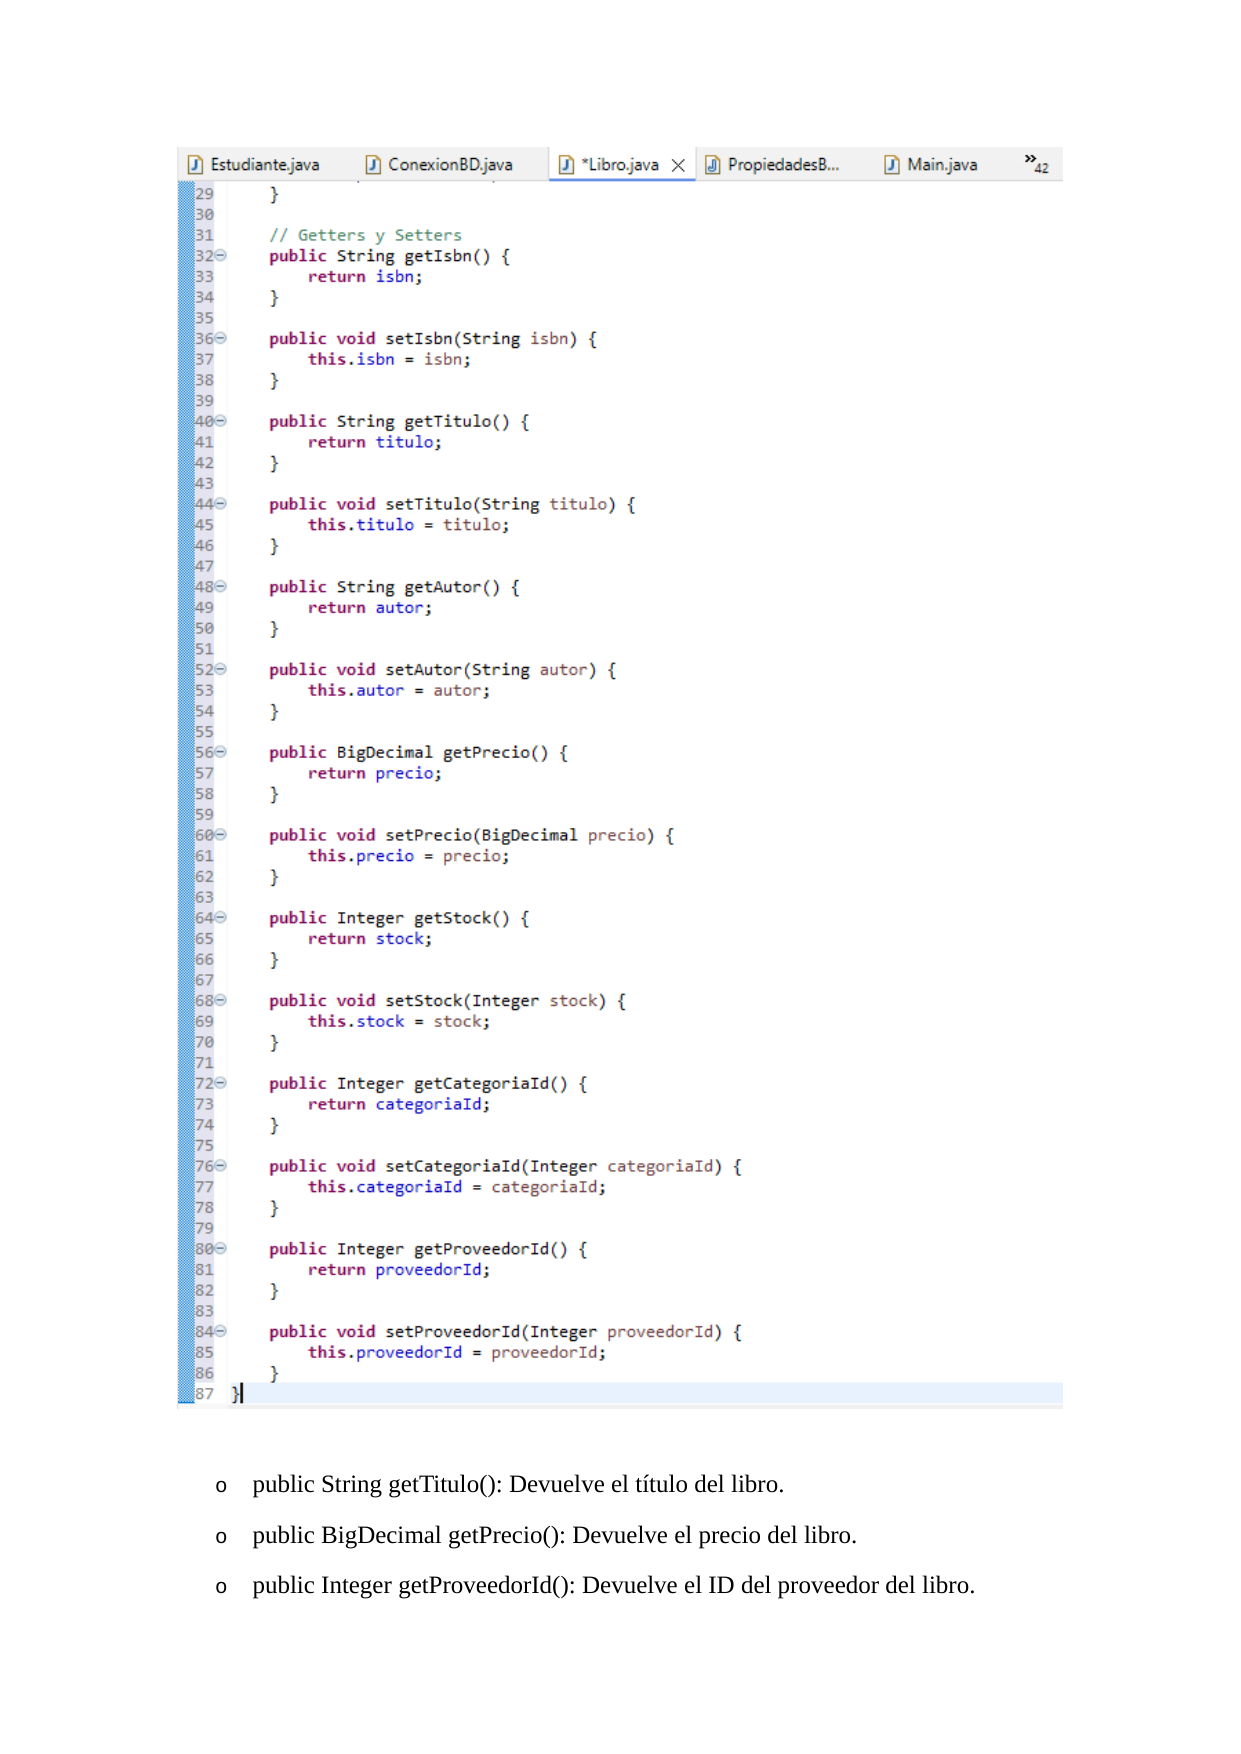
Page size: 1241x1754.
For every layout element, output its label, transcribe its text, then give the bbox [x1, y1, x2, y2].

list public BigDecimal getPrecio(): Devuelve el precio del libro. [215, 1520, 1063, 1549]
list public String getTitulo(): Devuelve el título del libro. [215, 1469, 1063, 1499]
list public Integer getProveedorId(): Devuelve el ID del proveedor del libro. [215, 1570, 1063, 1600]
picture [177, 147, 1063, 1409]
